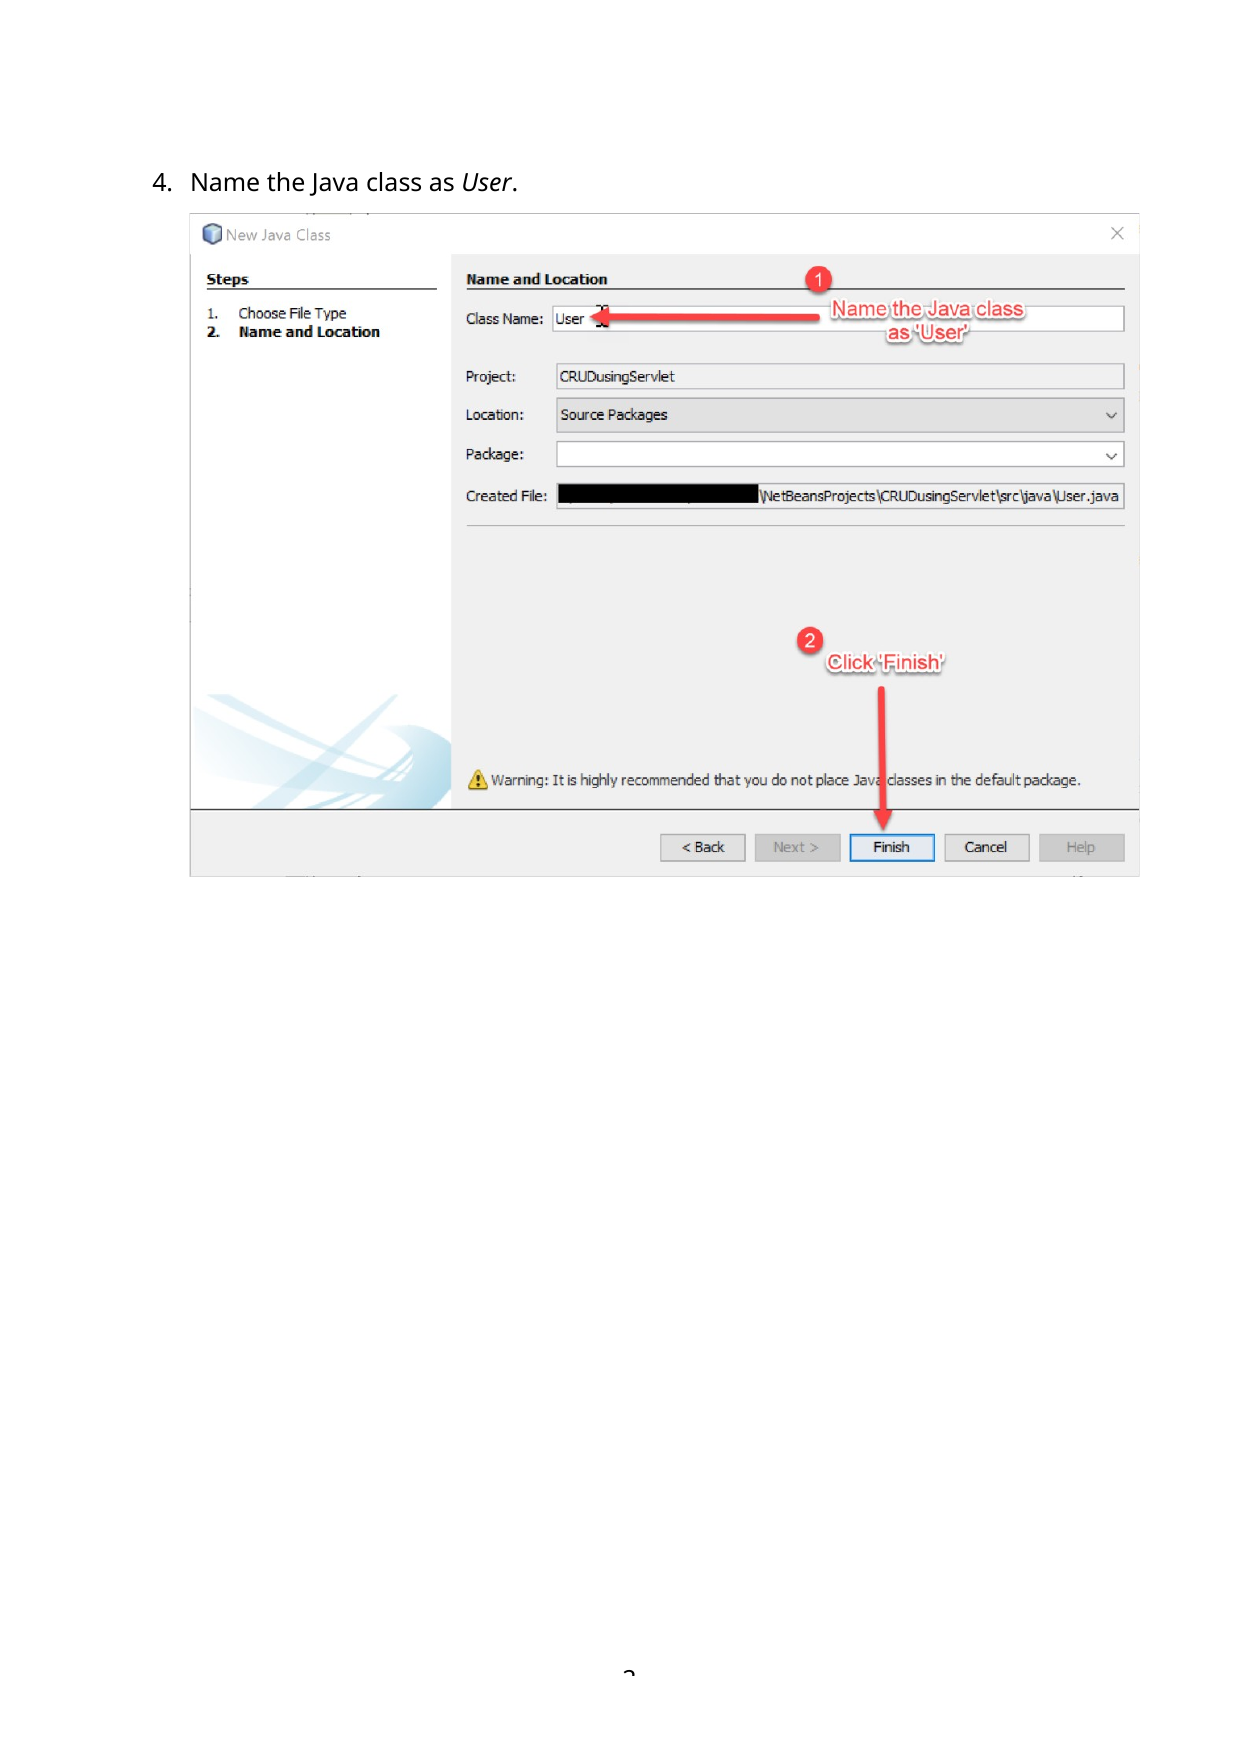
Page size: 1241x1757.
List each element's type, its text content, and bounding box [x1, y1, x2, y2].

picture [189, 213, 1140, 877]
list Name the Java class as User. [152, 164, 1159, 199]
